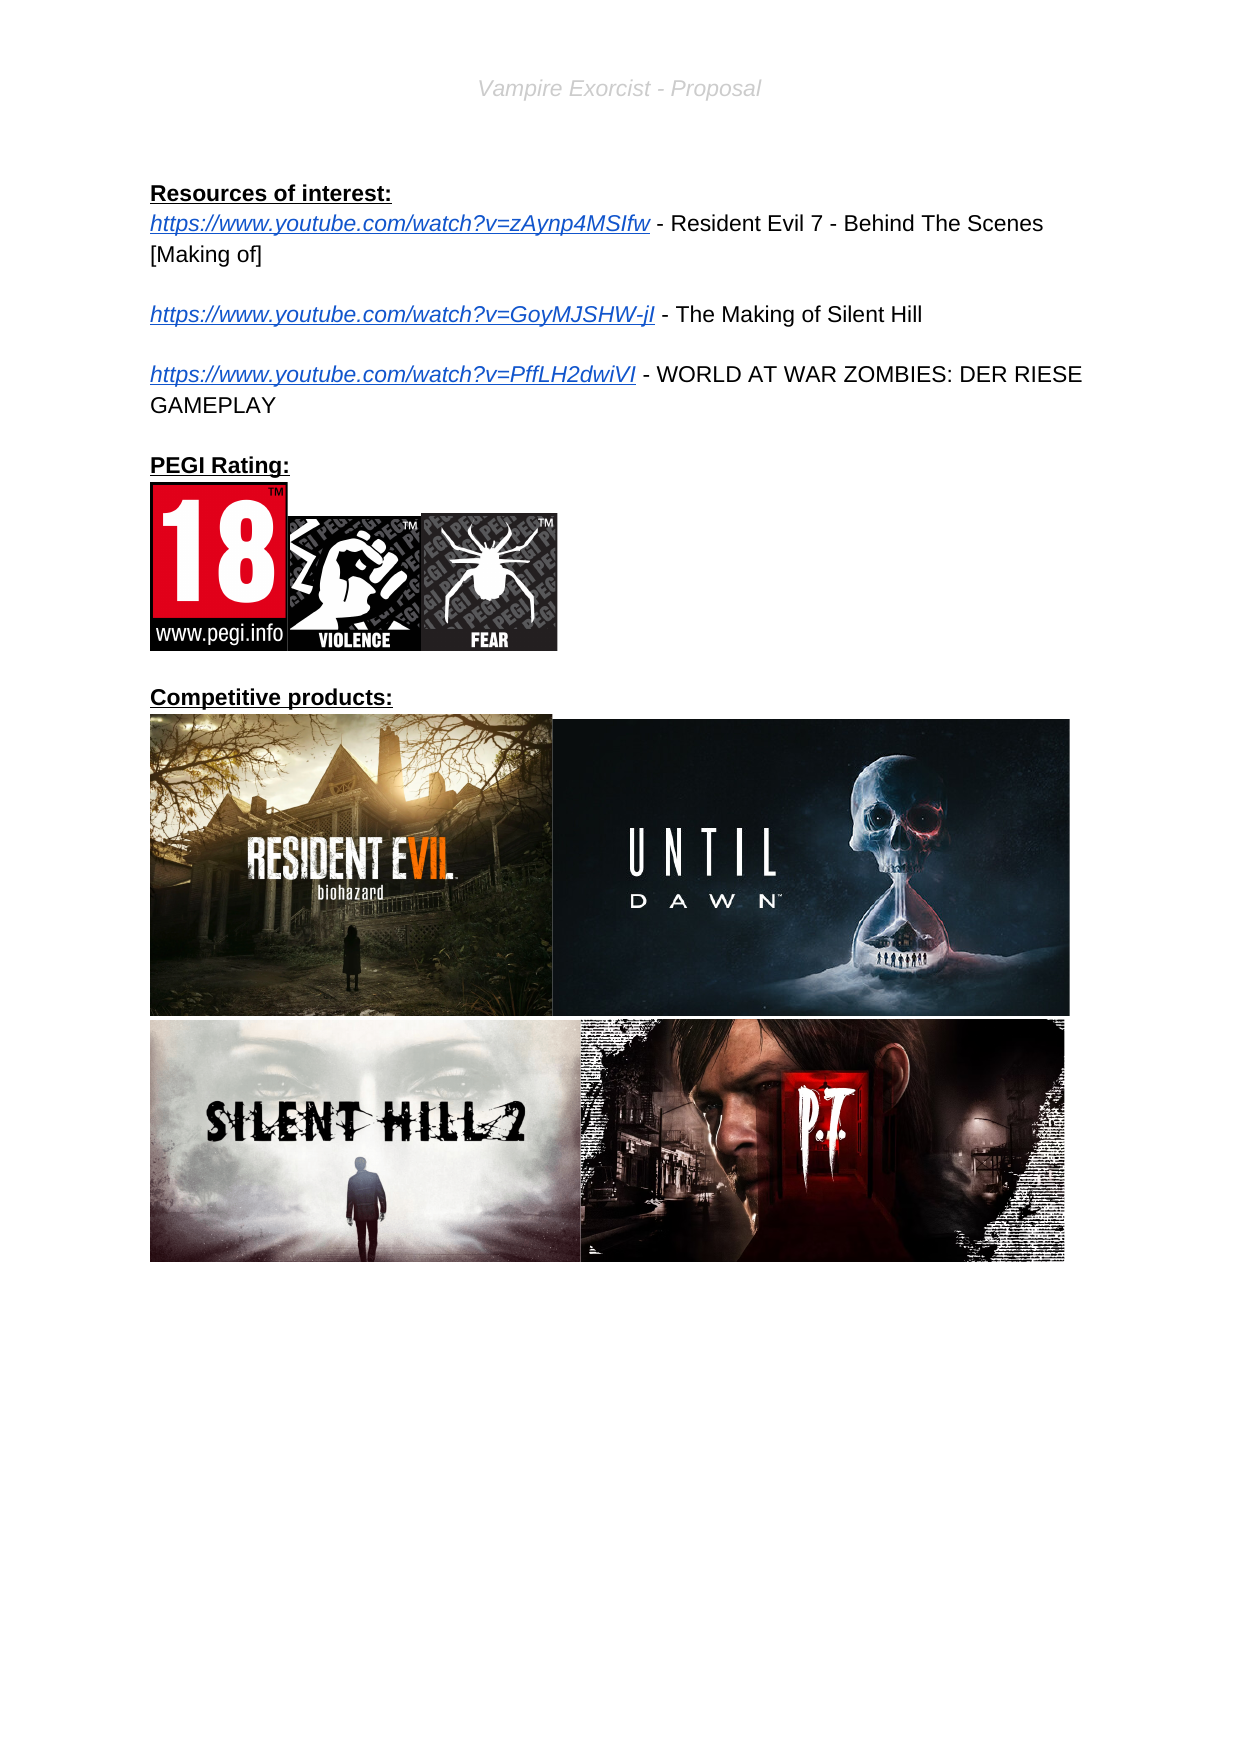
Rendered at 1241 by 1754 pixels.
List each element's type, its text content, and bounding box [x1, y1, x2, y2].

picture [150, 714, 1070, 1016]
text Resources of interest: [150, 180, 1090, 207]
picture [150, 1019, 1065, 1262]
picture [150, 482, 558, 651]
text https://www.youtube.com/watch?v=GoyMJSHW-jI - The Making of Silent Hill [150, 301, 1090, 327]
text Competitive products: [150, 684, 1090, 711]
text https://www.youtube.com/watch?v=PffLH2dwiVI - WORLD AT WAR ZOMBIES: DER RIESE GAMEPLAY [150, 361, 1090, 418]
text https://www.youtube.com/watch?v=zAynp4MSIfw - Resident Evil 7 - Behind The Scenes [Making of] [150, 210, 1090, 267]
text PEGI Rating: [150, 452, 1090, 478]
